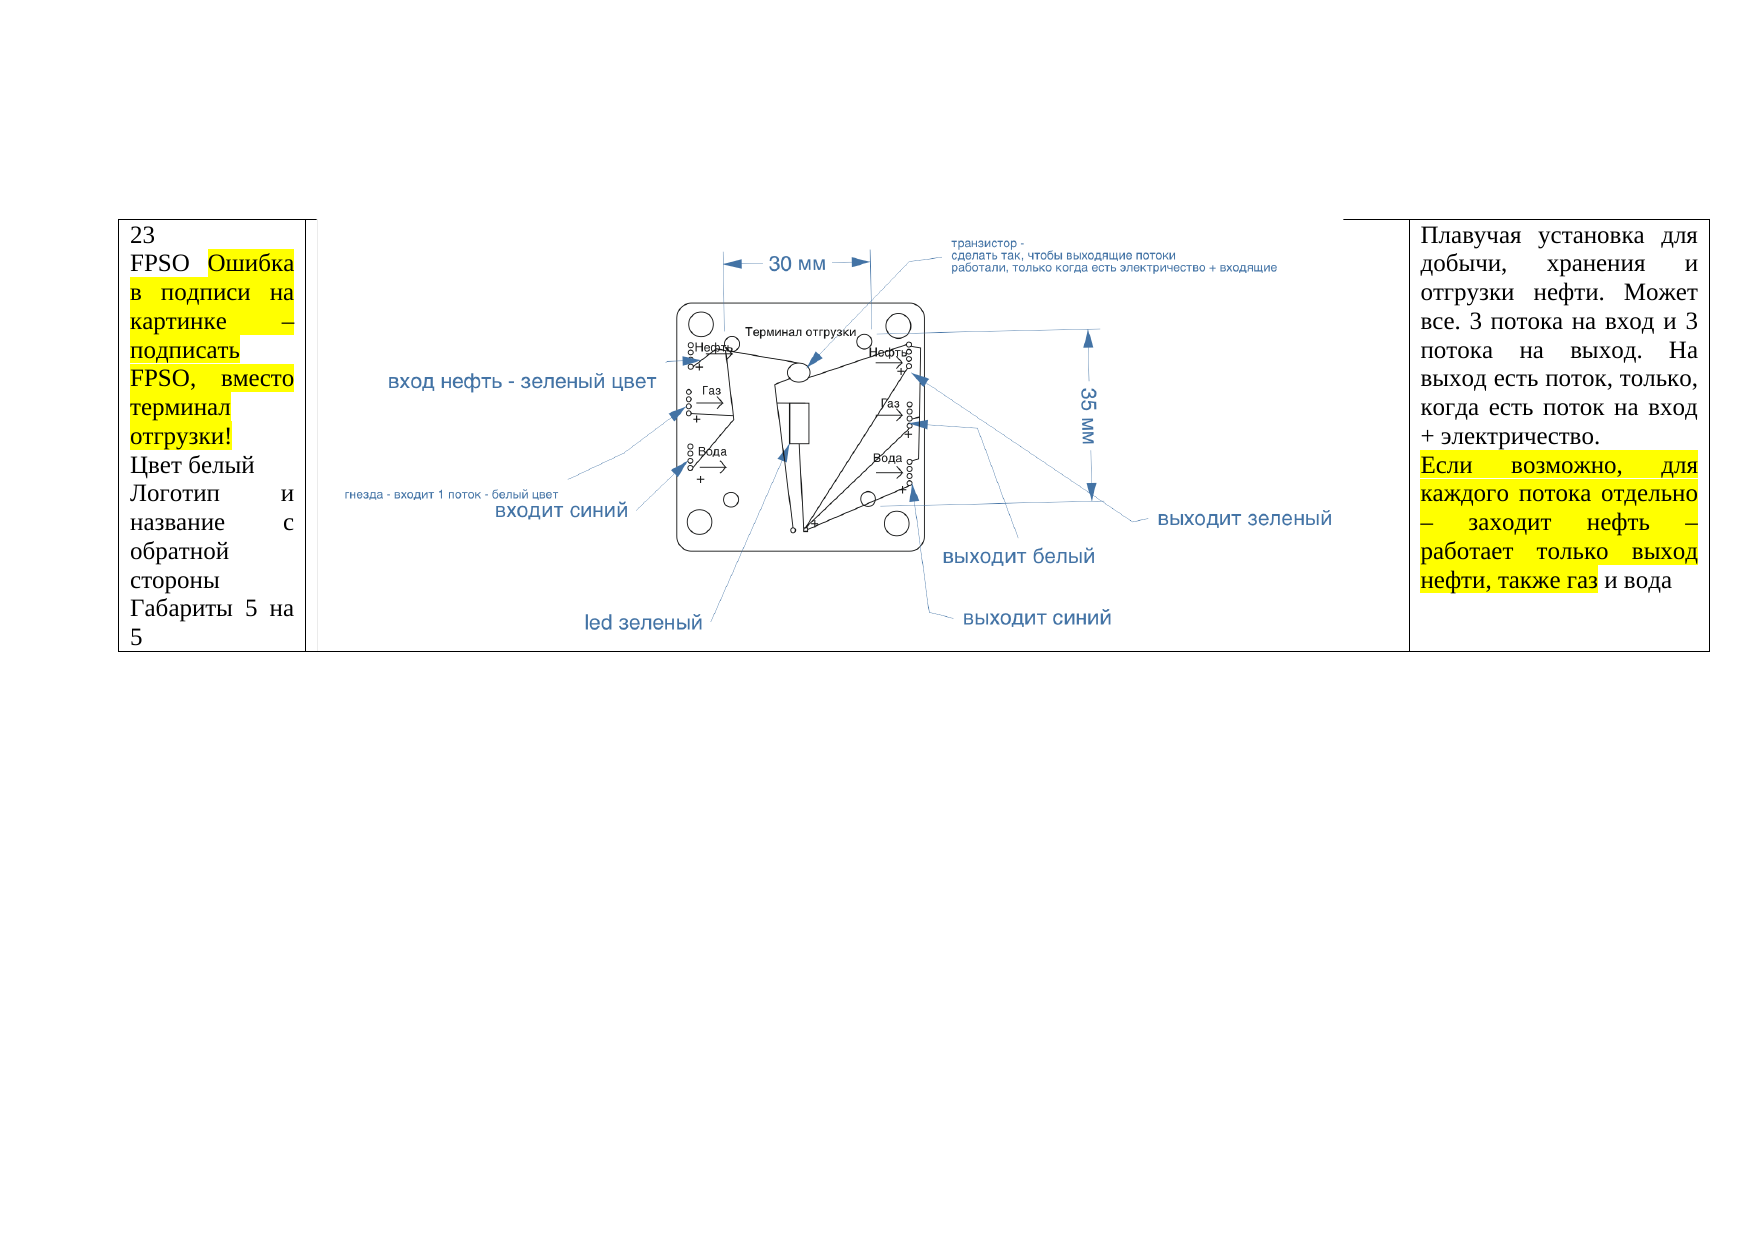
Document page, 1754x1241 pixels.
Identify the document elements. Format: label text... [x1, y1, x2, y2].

table_cell [1344, 220, 1409, 651]
table_cell 23 FPSO Ошибка в подписи на картинке – подписать FPSO, вместо терминал отгрузки! Цвет белый Логотип и название с обратной стороны Габариты 5 на 5 [119, 220, 305, 651]
table_cell [306, 220, 316, 651]
picture [316, 219, 1344, 651]
table_cell Плавучая установка для добычи, хранения и отгрузки нефти. Может все. 3 потока на вход и 3 потока на выход. На выход есть поток, только, когда есть поток на вход + электричество. Если возможно, для каждого потока отдельно – заходит нефть – работает только выход нефти, также газ и вода [1410, 220, 1709, 651]
